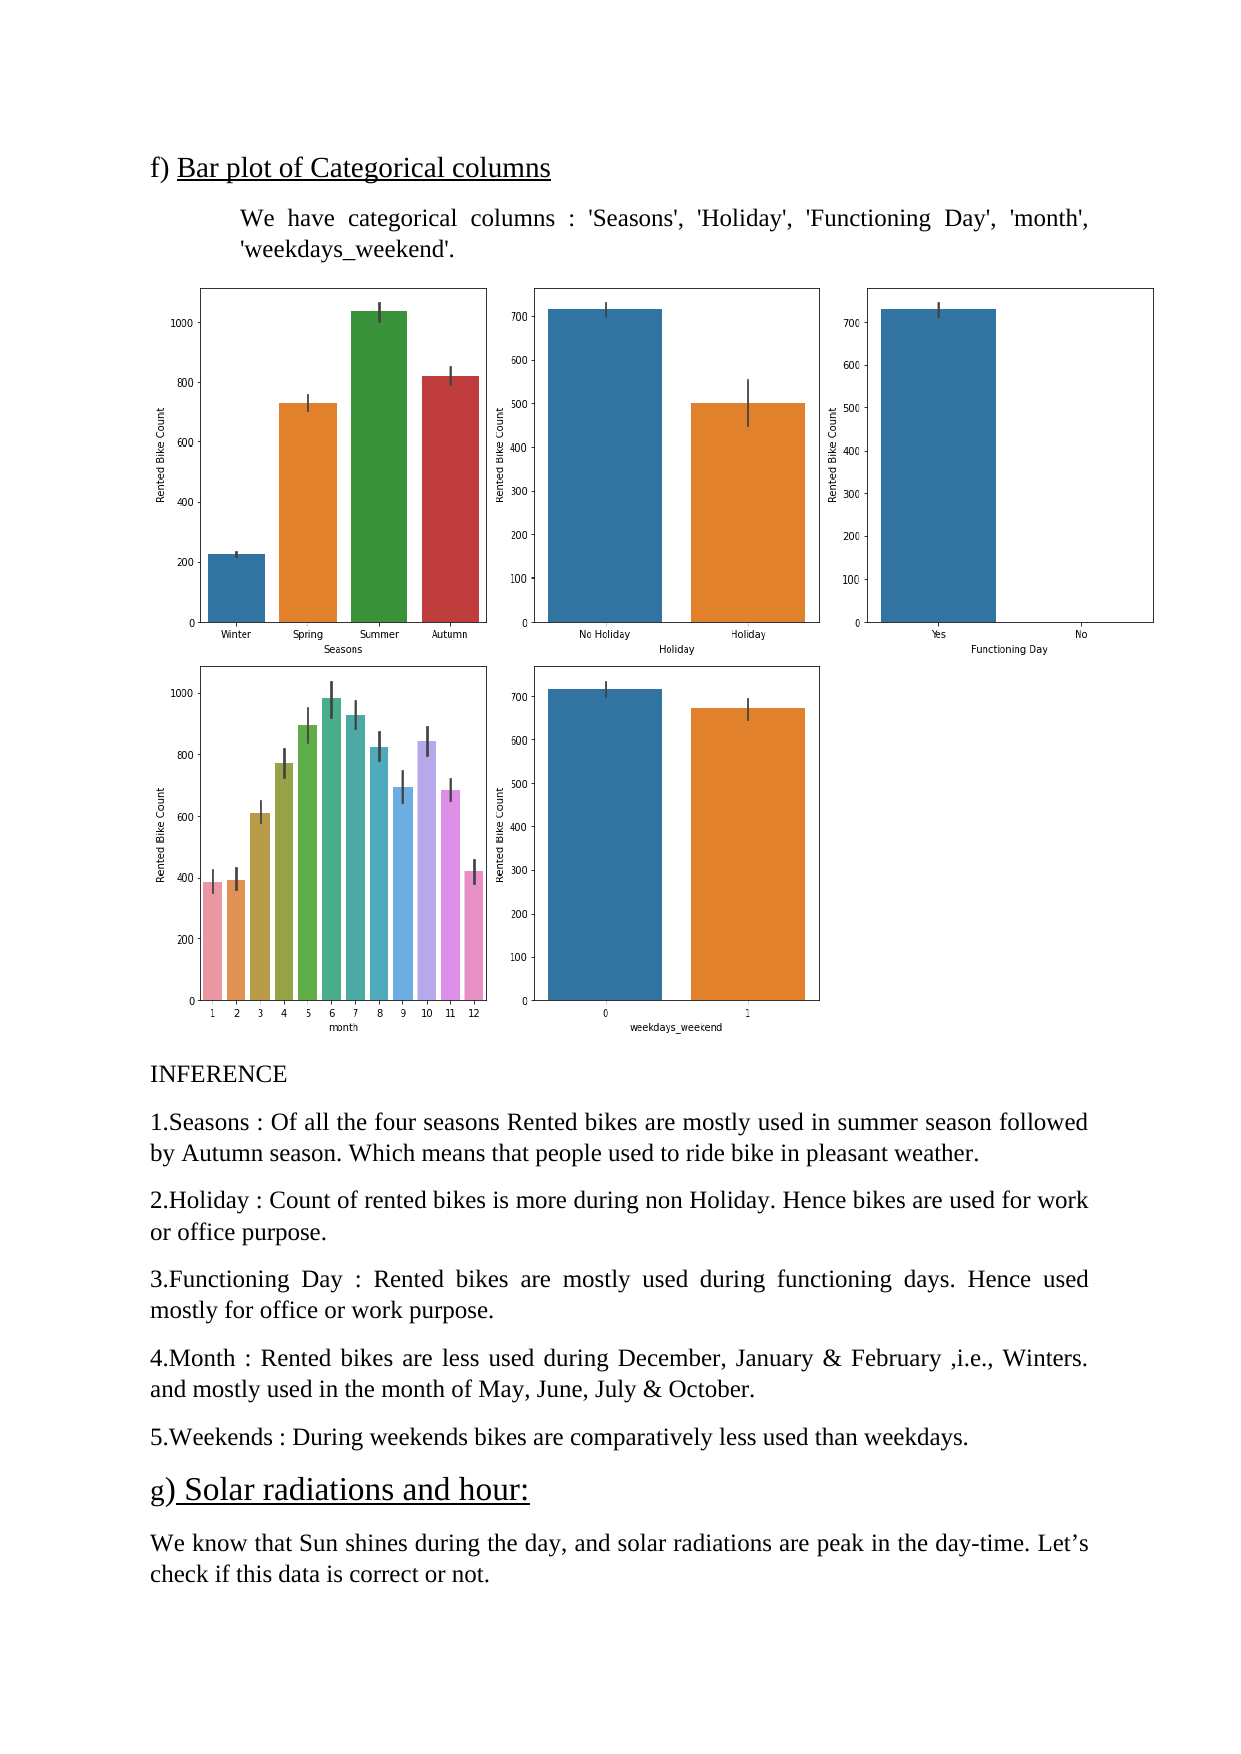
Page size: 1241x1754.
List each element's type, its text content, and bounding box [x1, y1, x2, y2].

text 2.Holiday : Count of rented bikes is more during non Holiday. Hence bikes are used for work or office purpose. [150, 1186, 1090, 1245]
text 3.Functioning Day : Rented bikes are mostly used during functioning days. Hence used mostly for office or work purpose. [150, 1264, 1090, 1324]
list We have categorical columns : 'Seasons', 'Holiday', 'Functioning Day', 'month', 'weekdays_weekend'. [240, 203, 1090, 263]
text 4.Month : Rented bikes are less used during December, January & February ,i.e., Winters. and mostly used in the month of May, June, July & October. [150, 1343, 1090, 1403]
text f) Bar plot of Categorical columns [150, 150, 1090, 183]
text 5.Weekends : During weekends bikes are comparatively less used than weekdays. [150, 1422, 1090, 1451]
text g) Solar radiations and hour: [150, 1469, 1090, 1508]
text 1.Seasons : Of all the four seasons Rented bikes are mostly used in summer season followed by Autumn season. Which means that people used to ride bike in pleasant weather. [150, 1107, 1090, 1167]
picture [150, 281, 1158, 1041]
text INFERENCE [150, 1059, 1090, 1088]
text We know that Sun shines during the day, and solar radiations are peak in the day-time. Let’s check if this data is correct or not. [150, 1528, 1090, 1587]
